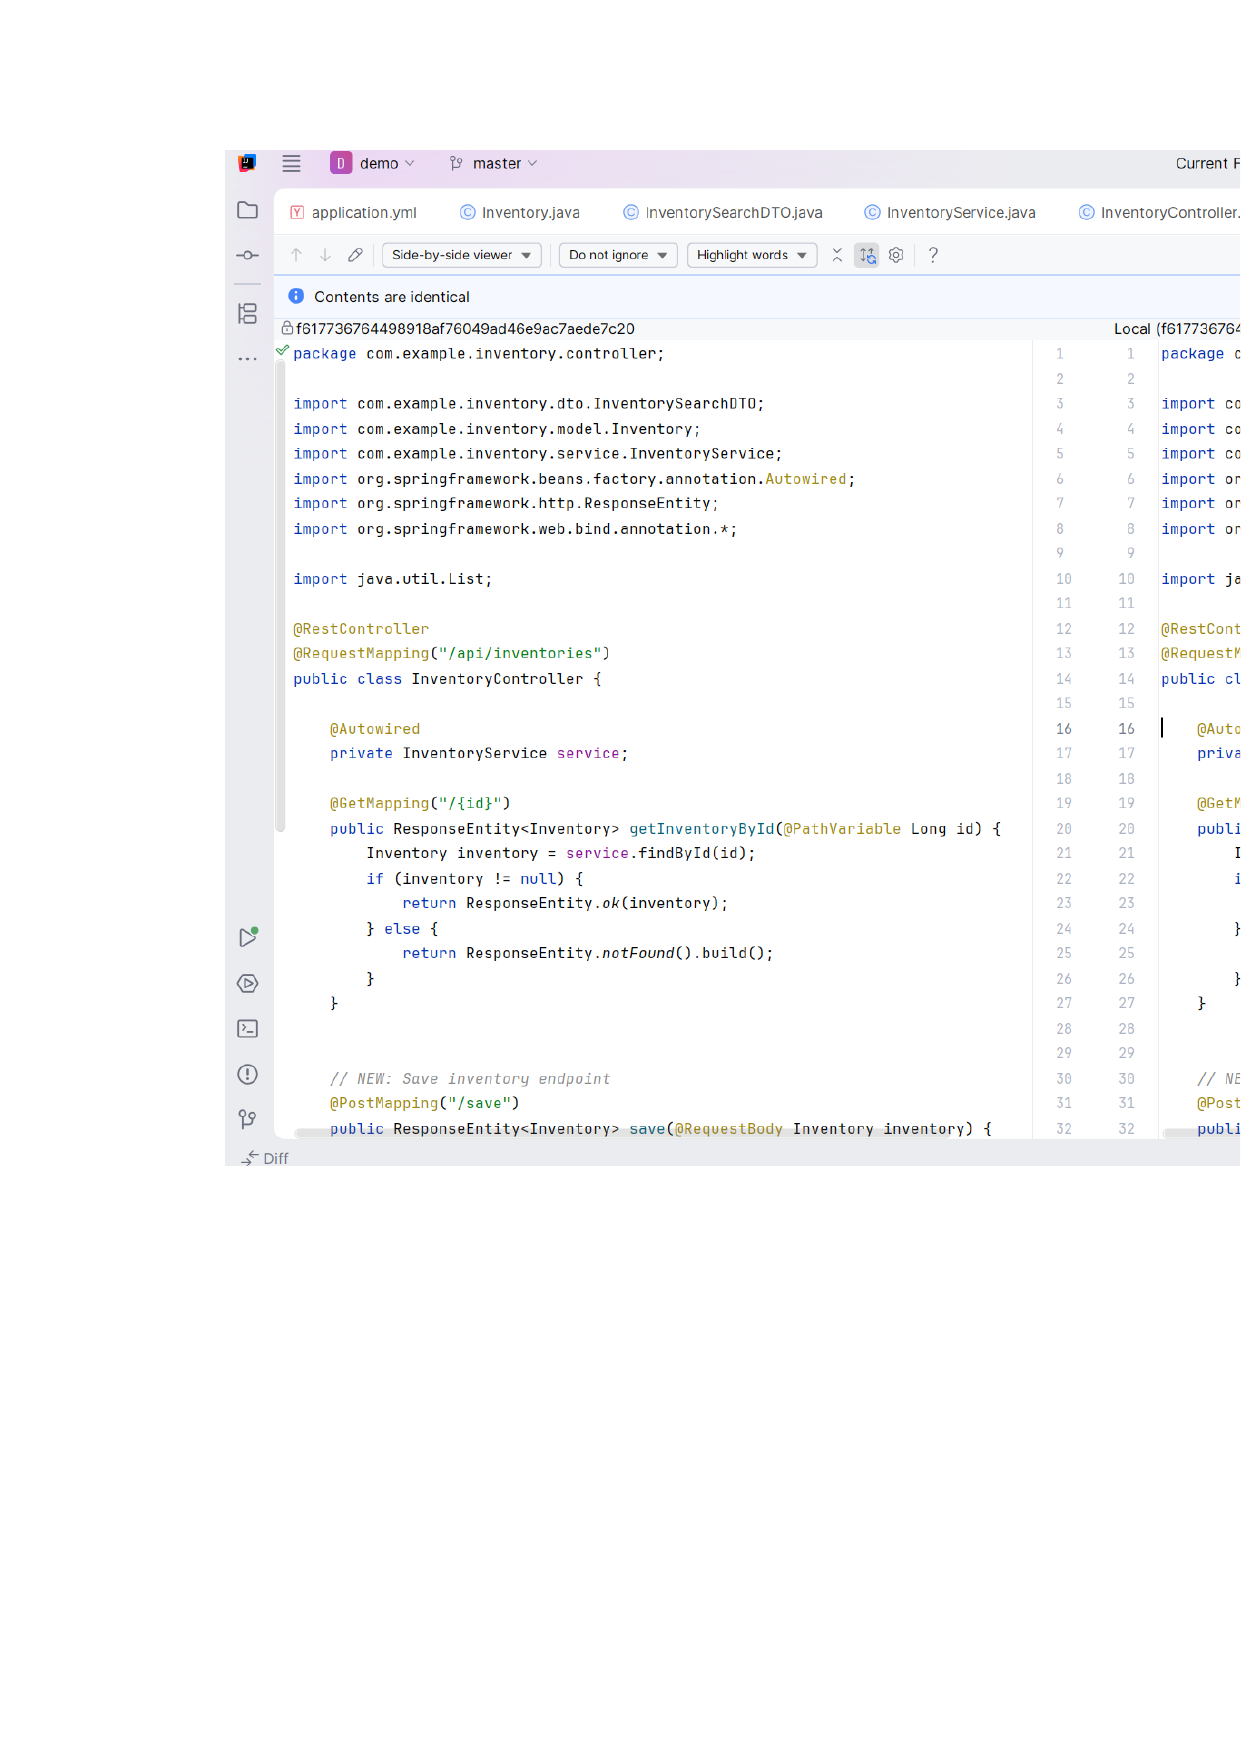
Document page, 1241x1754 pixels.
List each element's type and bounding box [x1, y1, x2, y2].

picture [225, 150, 1241, 1166]
